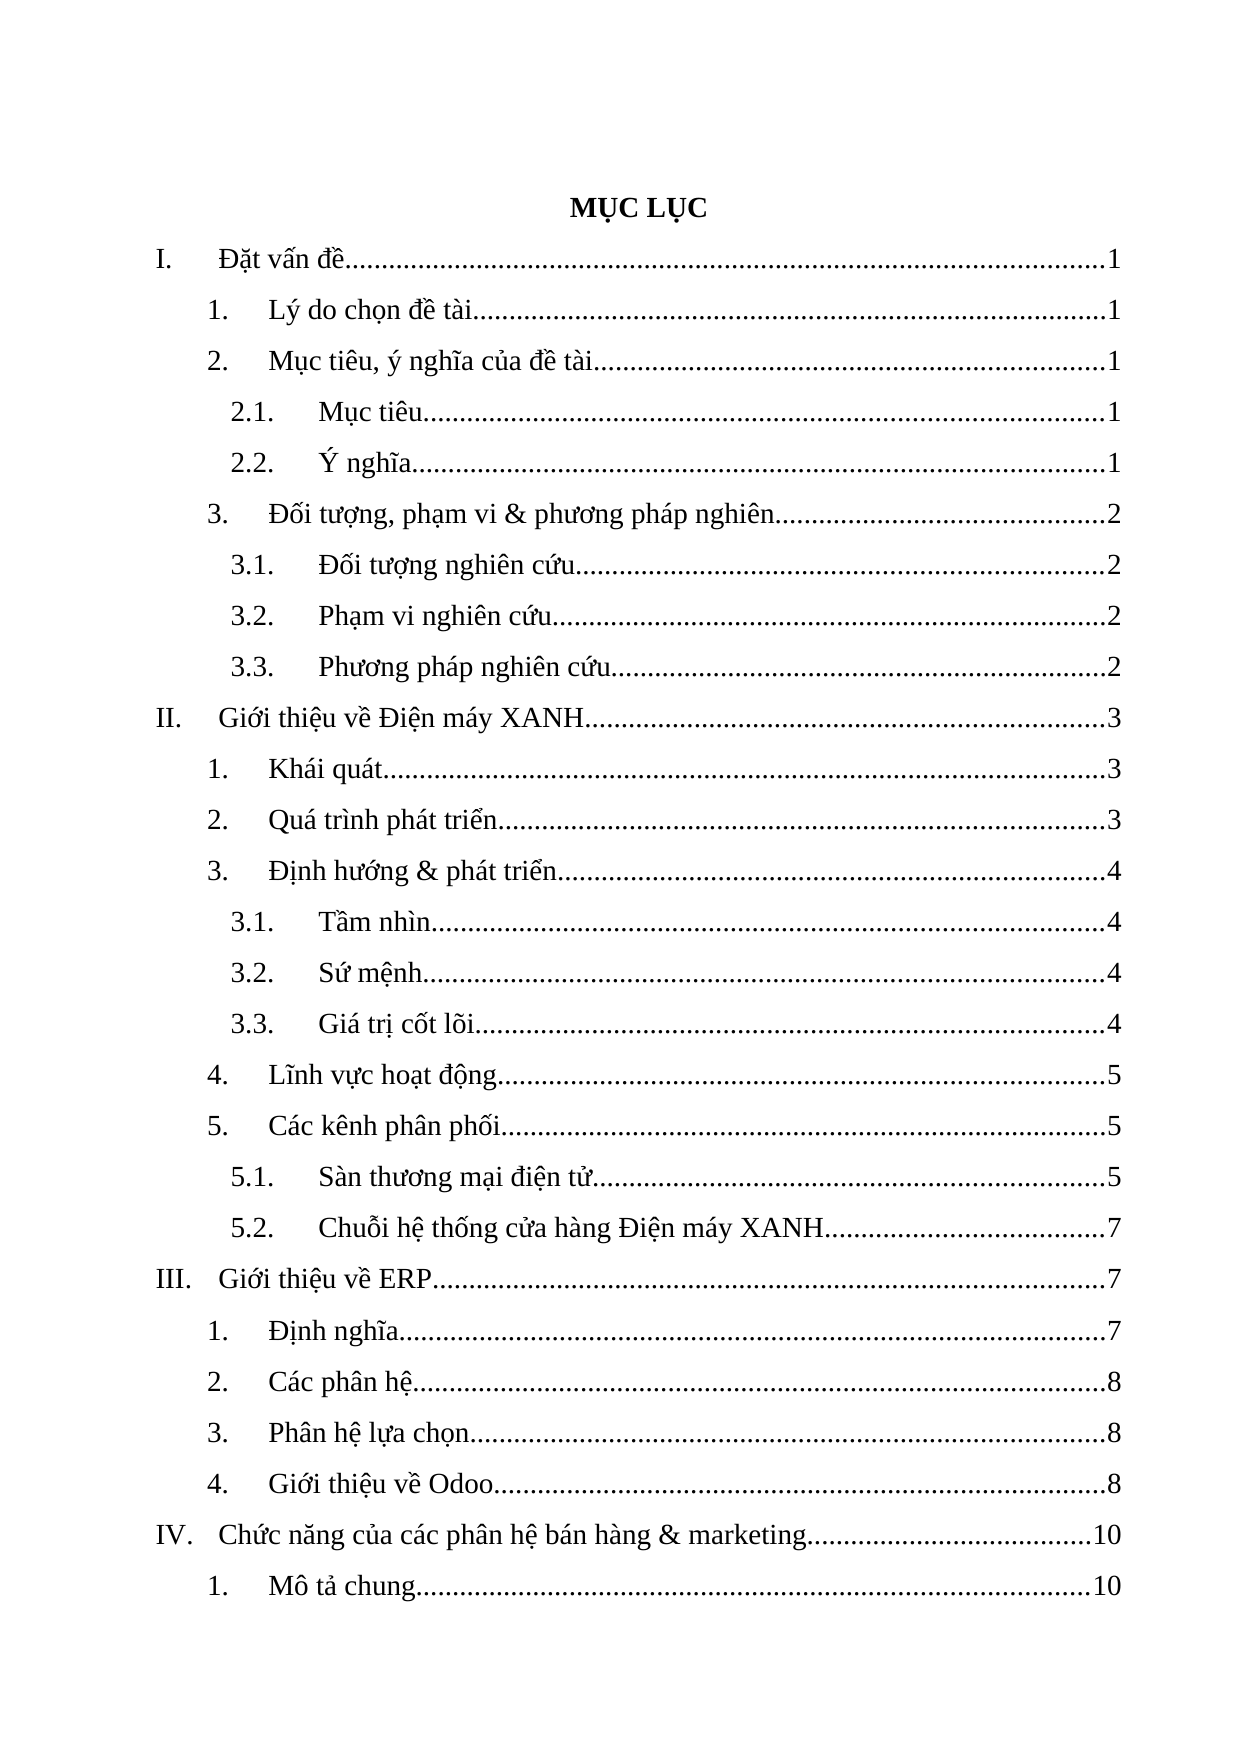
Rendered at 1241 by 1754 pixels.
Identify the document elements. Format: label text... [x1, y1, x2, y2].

text 2.1. Mục tiêu 1 [193, 394, 1122, 427]
text 4. Lĩnh vực hoạt động 5 [141, 1057, 1122, 1091]
text 3. Đối tượng, phạm vi & phương pháp nghiên 2 [141, 496, 1122, 529]
text 2. Quá trình phát triển 3 [141, 802, 1122, 836]
text 3.2. Sứ mệnh 4 [193, 955, 1122, 989]
text 5.1. Sàn thương mại điện tử 5 [193, 1159, 1122, 1193]
text 1. Định nghĩa 7 [141, 1313, 1122, 1346]
text 2. Mục tiêu, ý nghĩa của đề tài 1 [141, 343, 1122, 376]
text 3. Phân hệ lựa chọn 8 [141, 1415, 1122, 1448]
text 3.3. Phương pháp nghiên cứu 2 [193, 649, 1122, 683]
text 5.2. Chuỗi hệ thống cửa hàng Điện máy XANH 7 [193, 1211, 1122, 1244]
text 3.2. Phạm vi nghiên cứu 2 [193, 598, 1122, 632]
text 3.3. Giá trị cốt lõi 4 [193, 1006, 1122, 1040]
text 4. Giới thiệu về Odoo 8 [141, 1466, 1122, 1499]
text 3.1. Tầm nhìn 4 [193, 904, 1122, 938]
text 1. Mô tả chung 10 [141, 1568, 1122, 1601]
text 3.1. Đối tượng nghiên cứu 2 [193, 547, 1122, 581]
text MỤC LỤC [118, 190, 1122, 223]
text 1. Lý do chọn đề tài 1 [141, 292, 1122, 325]
text 5. Các kênh phân phối 5 [141, 1108, 1122, 1142]
text 2.2. Ý nghĩa 1 [193, 445, 1122, 478]
text III. Giới thiệu về ERP 7 [118, 1262, 1122, 1295]
text 2. Các phân hệ 8 [141, 1364, 1122, 1397]
text I. Đặt vấn đề 1 [118, 241, 1122, 274]
text 1. Khái quát 3 [141, 751, 1122, 785]
text II. Giới thiệu về Điện máy XANH 3 [118, 700, 1122, 734]
text IV. Chức năng của các phân hệ bán hàng & marketing 10 [118, 1517, 1122, 1550]
text 3. Định hướng & phát triển 4 [141, 853, 1122, 887]
